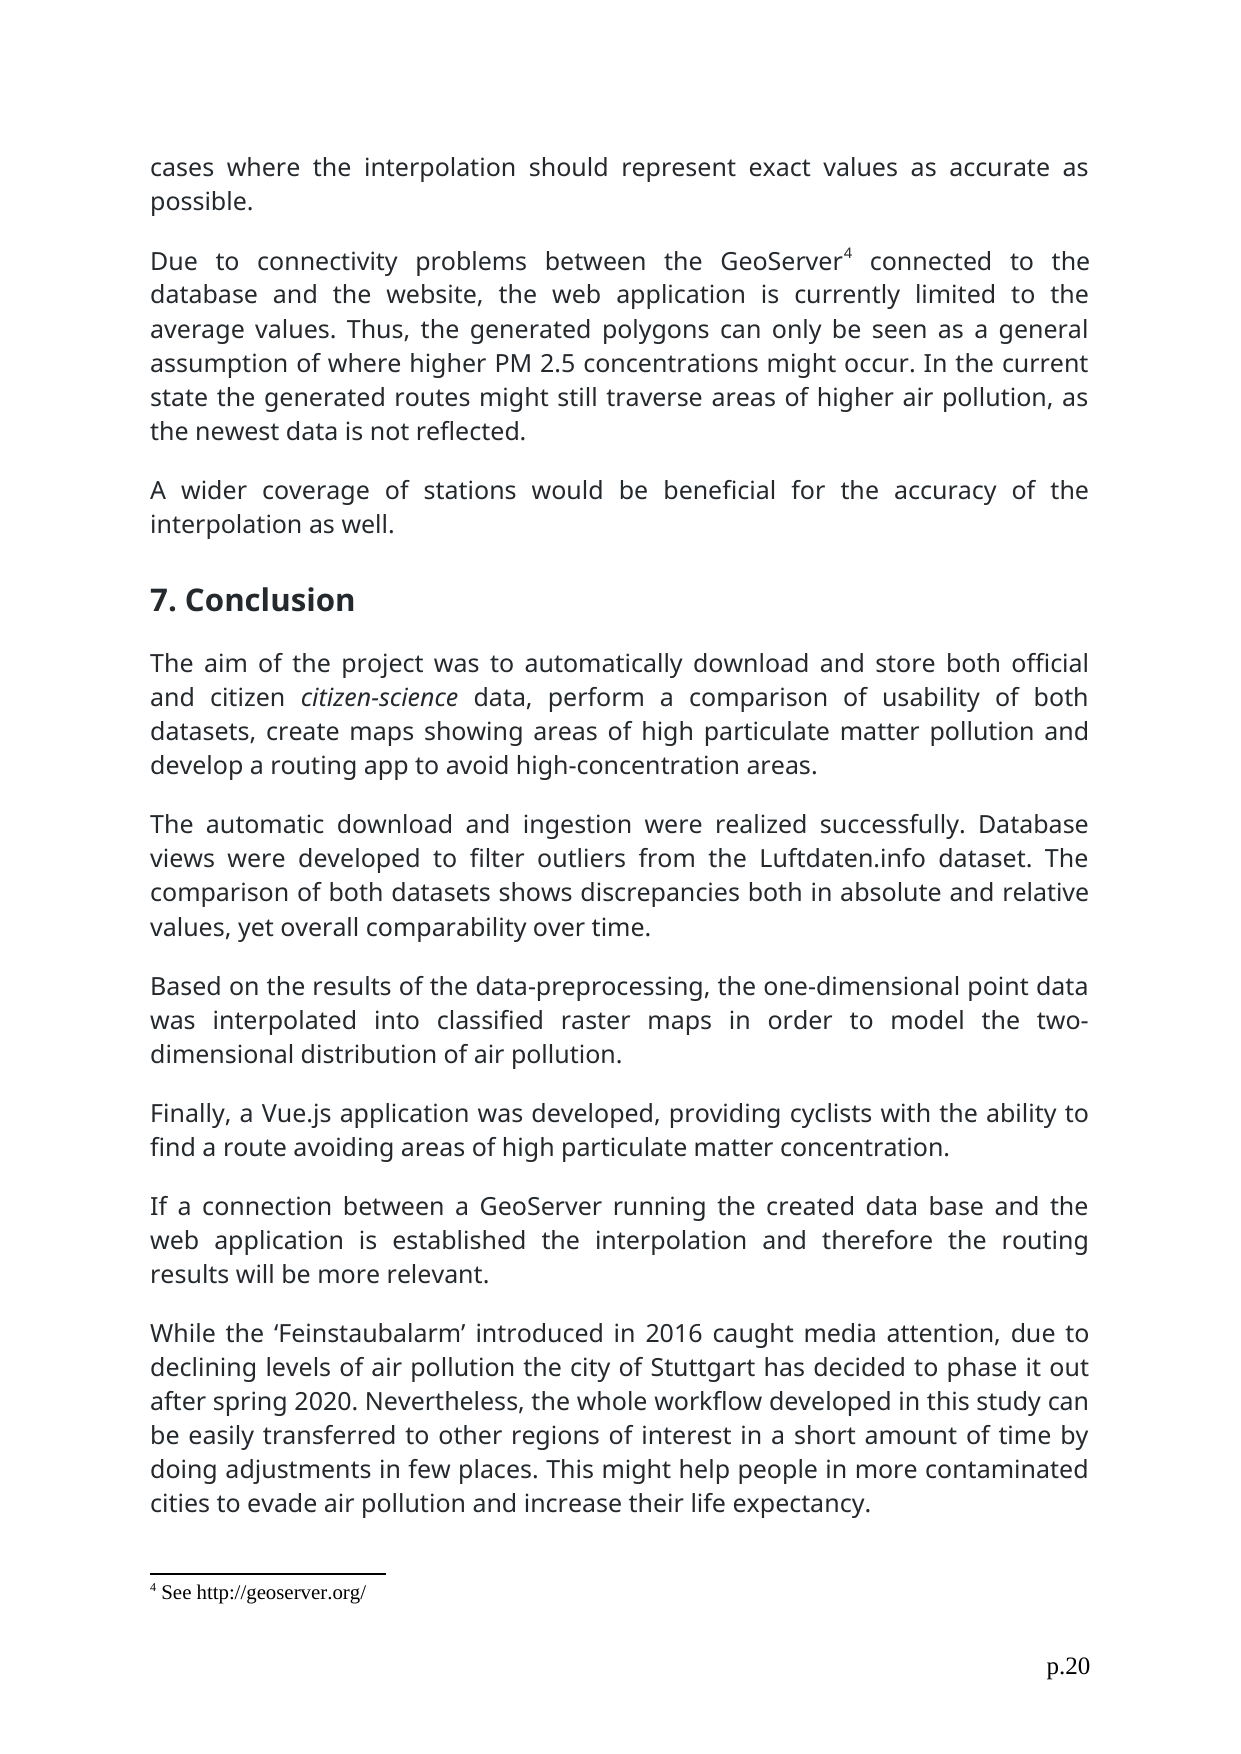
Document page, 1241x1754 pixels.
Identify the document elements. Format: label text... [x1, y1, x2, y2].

text If a connection between a GeoServer running the created data base and the web application is established the interpolation and therefore the routing results will be more relevant. [150, 1188, 1090, 1291]
text The automatic download and ingestion were realized successfully. Database views were developed to filter outliers from the Luftdaten.info dataset. The comparison of both datasets shows discrepancies both in absolute and relative values, yet overall comparability over time. [150, 807, 1090, 943]
text Due to connectivity problems between the GeoServer connected to the database and the website, the web application is currently limited to the average values. Thus, the generated polygons can only be seen as a general assumption of where higher PM 2.5 concentrations might occur. In the current state the generated routes might still traverse areas of higher air pollution, as the newest data is not reflected. [150, 243, 1090, 447]
text While the ‘Feinstaubalarm’ introduced in 2016 caught media attention, due to declining levels of air pollution the city of Stuttgart has decided to phase it out after spring 2020. Nevertheless, the whole workflow developed in this study can be easily transferred to other regions of interest in a short amount of time by doing adjustments in few places. This might help people in more contaminated cities to evade air pollution and increase their life expectancy. [150, 1316, 1090, 1520]
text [150, 150, 1090, 218]
text Finally, a Vue.js application was developed, providing cyclists with the ability to find a route avoiding areas of high particulate matter concentration. [150, 1095, 1090, 1163]
text Based on the results of the data-preprocessing, the one-dimensional point data was interpolated into classified raster maps in order to model the two-dimensional distribution of air pollution. [150, 968, 1090, 1070]
text The aim of the project was to automatically download and store both official and citizen citizen-science data, perform a comparison of usability of both datasets, create maps showing areas of high particulate matter pollution and develop a routing app to avoid high-concentration areas. [150, 646, 1090, 782]
text 7. Conclusion [150, 578, 1090, 621]
text A wider coverage of stations would be beneficial for the accuracy of the interpolation as well. [150, 472, 1090, 541]
